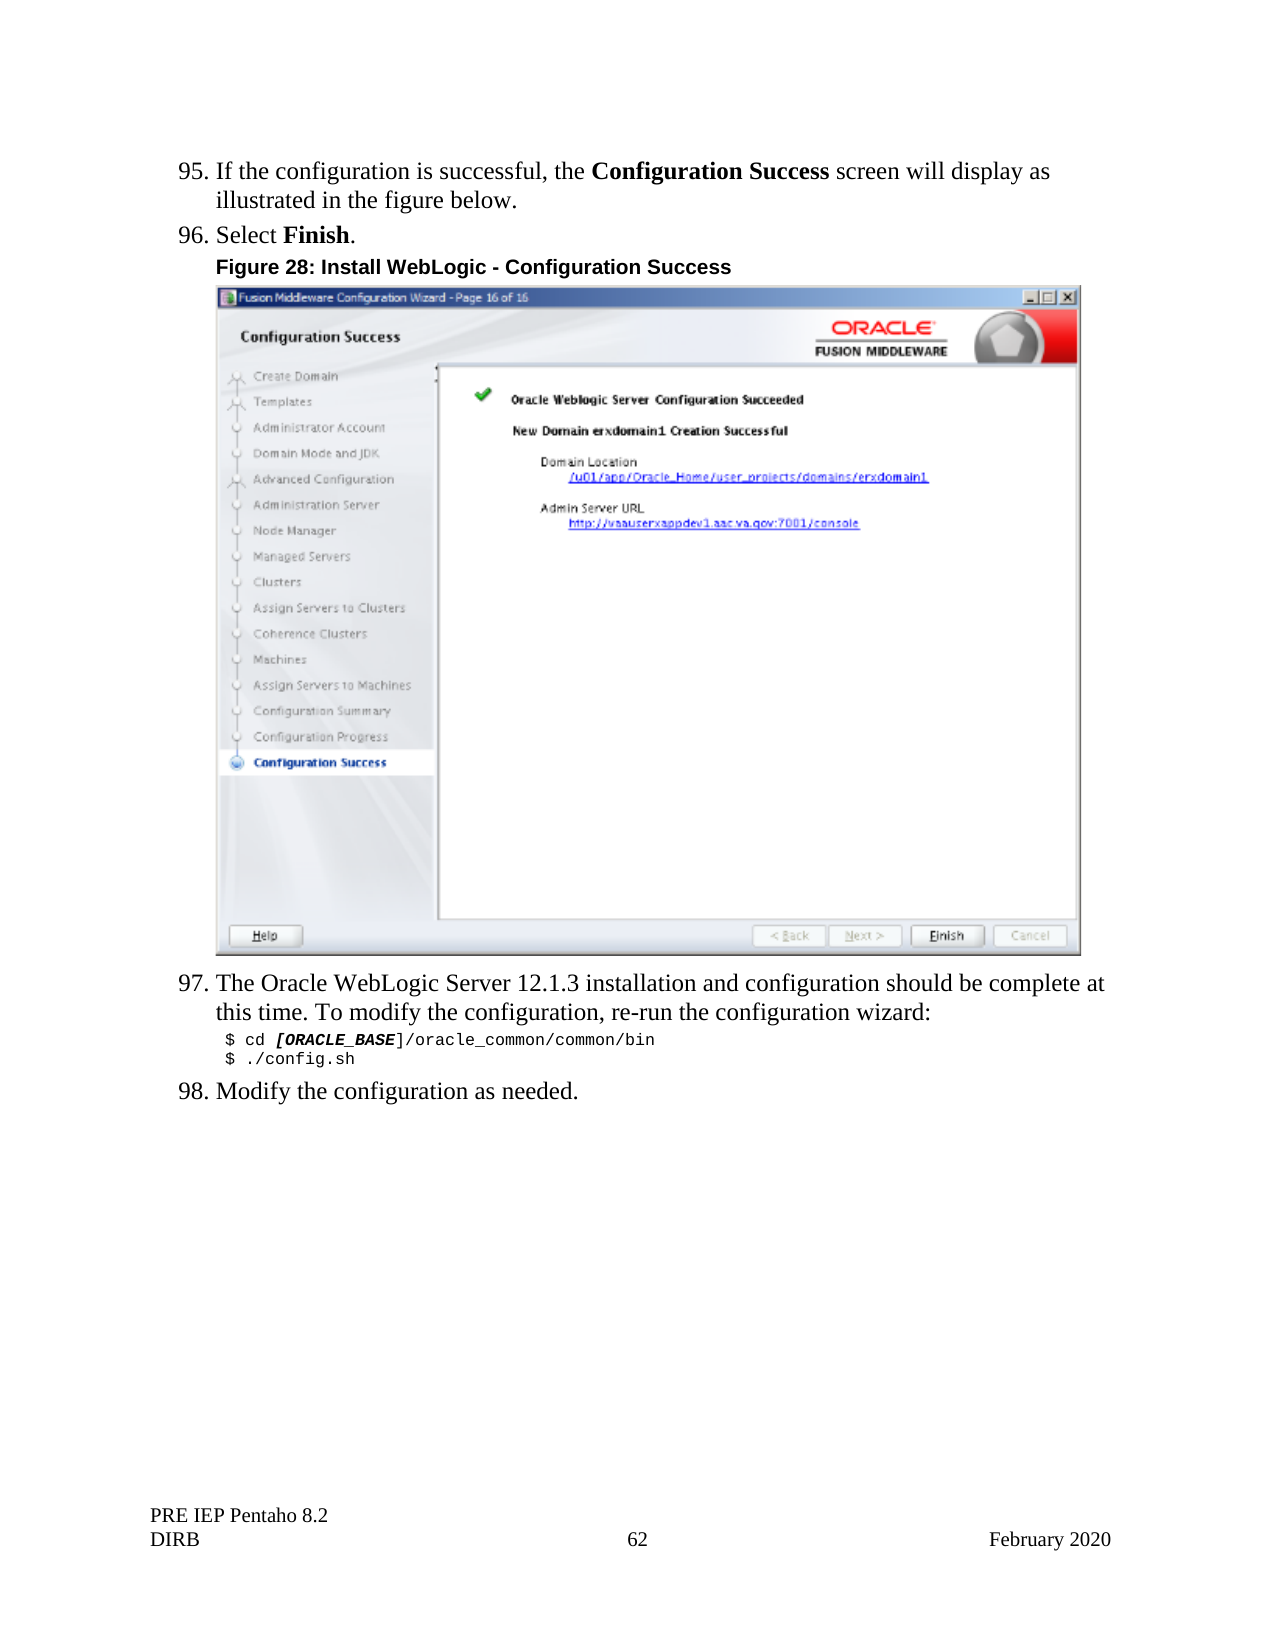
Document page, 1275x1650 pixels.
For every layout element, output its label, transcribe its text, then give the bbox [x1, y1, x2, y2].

text If the configuration is successful, the Configuration Success screen will display as illustrated in the figure below. [178, 156, 1125, 214]
text Modify the configuration as needed. [178, 1076, 1125, 1104]
list $ cd [ORACLE_BASE]/oracle_common/common/bin [225, 1032, 1125, 1051]
text Select Finish. [178, 220, 1125, 249]
text Figure 28: Install WebLogic - Configuration Success [216, 255, 1125, 279]
list $ ./config.sh [225, 1051, 1125, 1069]
picture [215, 285, 1082, 956]
text The Oracle WebLogic Server 12.1.3 installation and configuration should be complete at this time. To modify the configuration, re-run the configuration wizard: [178, 968, 1125, 1026]
